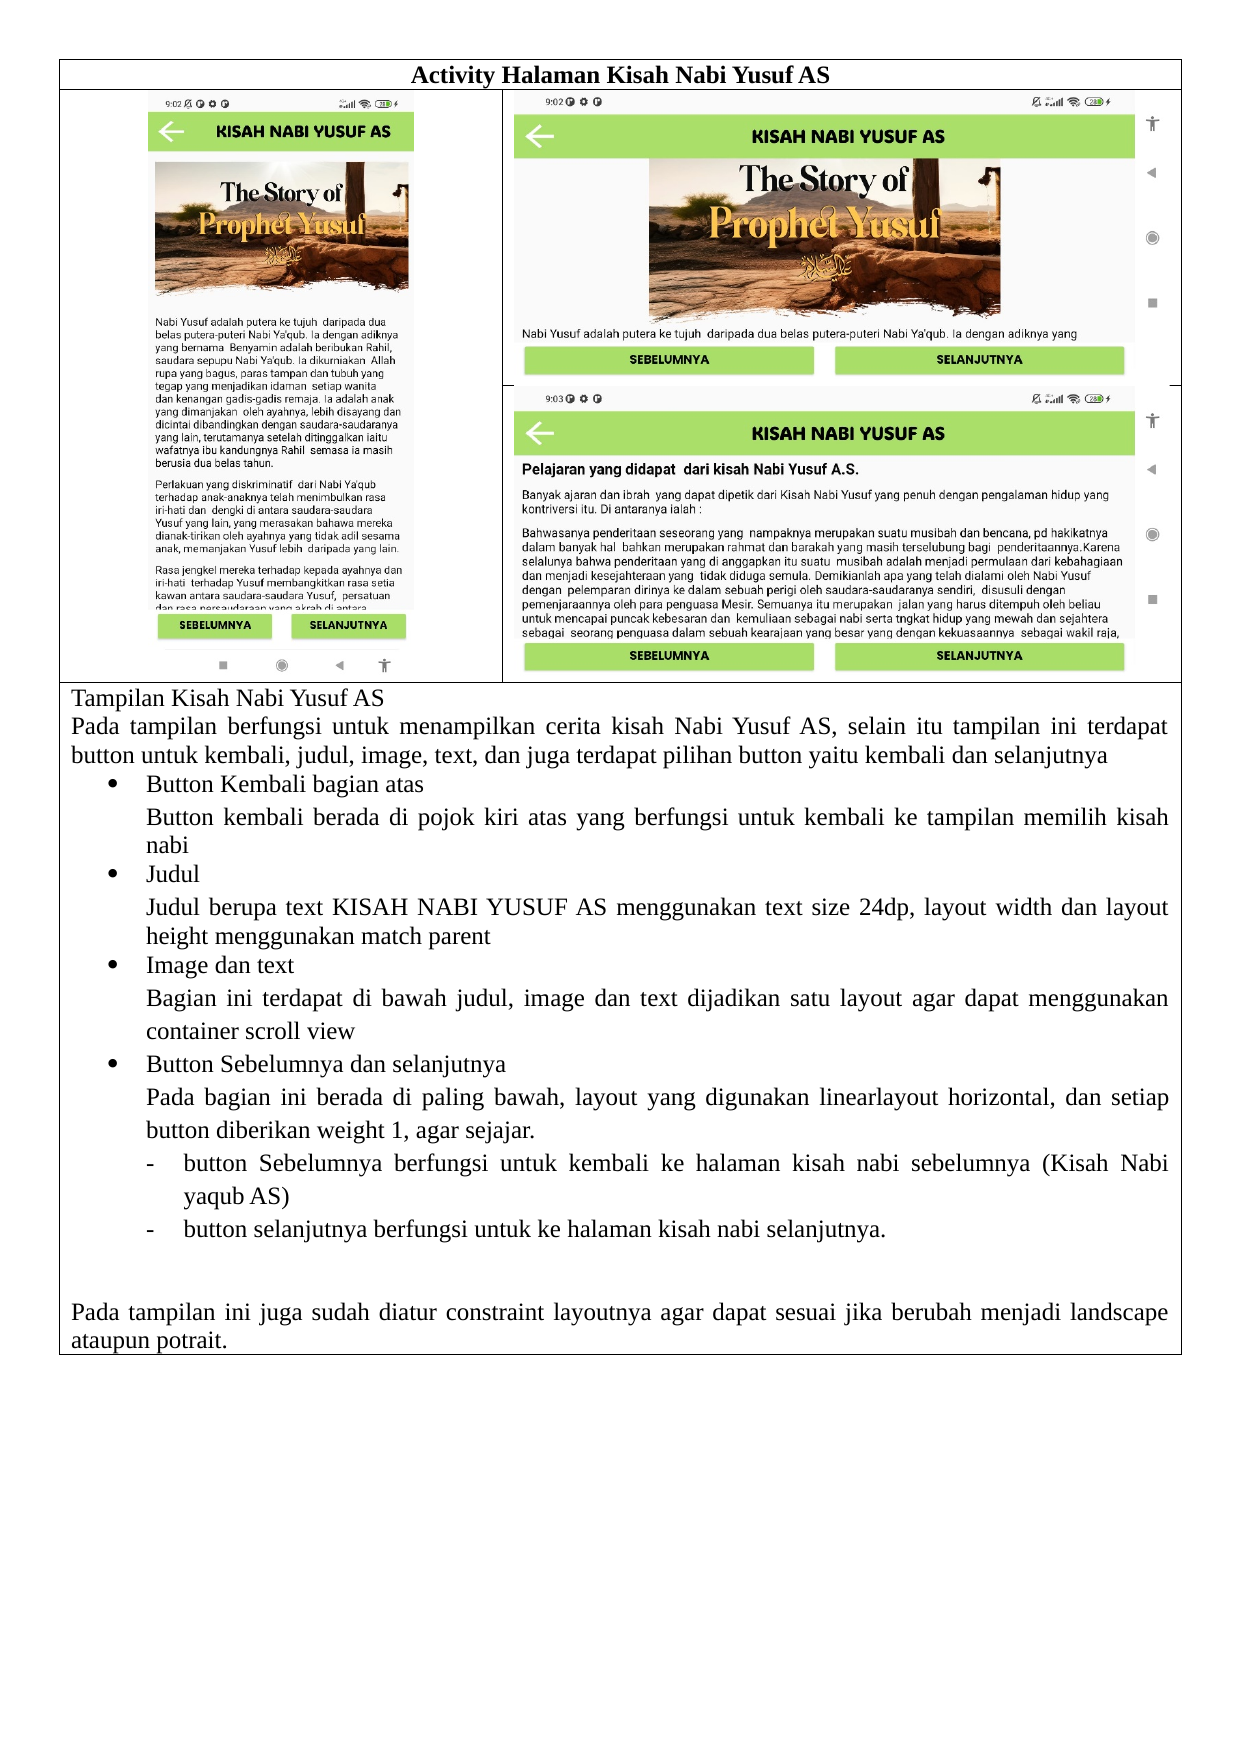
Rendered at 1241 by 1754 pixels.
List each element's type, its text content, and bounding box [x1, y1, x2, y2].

table_cell [503, 90, 514, 385]
table_header Activity Halaman Kisah Nabi Yusuf AS [60, 60, 1181, 89]
picture [514, 90, 1170, 682]
table_cell [60, 90, 502, 682]
table_cell Tampilan Kisah Nabi Yusuf AS Pada tampilan berfungsi untuk menampilkan cerita kisah Nabi Yusuf AS, selain itu tampilan ini terdapat button untuk kembali, judul, image, text, dan juga terdapat pilihan button yaitu kembali dan selanjutnya Button Kembali bagian atas Button kembali berada di pojok kiri atas yang berfungsi untuk kembali ke tampilan memilih kisah nabi Judul Judul berupa text KISAH NABI YUSUF AS menggunakan text size 24dp, layout width dan layout height menggunakan match parent Image dan text Bagian ini terdapat di bawah judul, image dan text dijadikan satu layout agar dapat menggunakan container scroll view Button Sebelumnya dan selanjutnya Pada bagian ini berada di paling bawah, layout yang digunakan linearlayout horizontal, dan setiap button diberikan weight 1, agar sejajar. button Sebelumnya berfungsi untuk kembali ke halaman kisah nabi sebelumnya (Kisah Nabi yaqub AS) button selanjutnya berfungsi untuk ke halaman kisah nabi selanjutnya. Pada tampilan ini juga sudah diatur constraint layoutnya agar dapat sesuai jika berubah menjadi landscape ataupun potrait. [60, 683, 1181, 1354]
table_cell [1170, 386, 1181, 682]
table_cell [503, 386, 514, 682]
picture [148, 90, 414, 681]
table_cell [1170, 90, 1181, 385]
